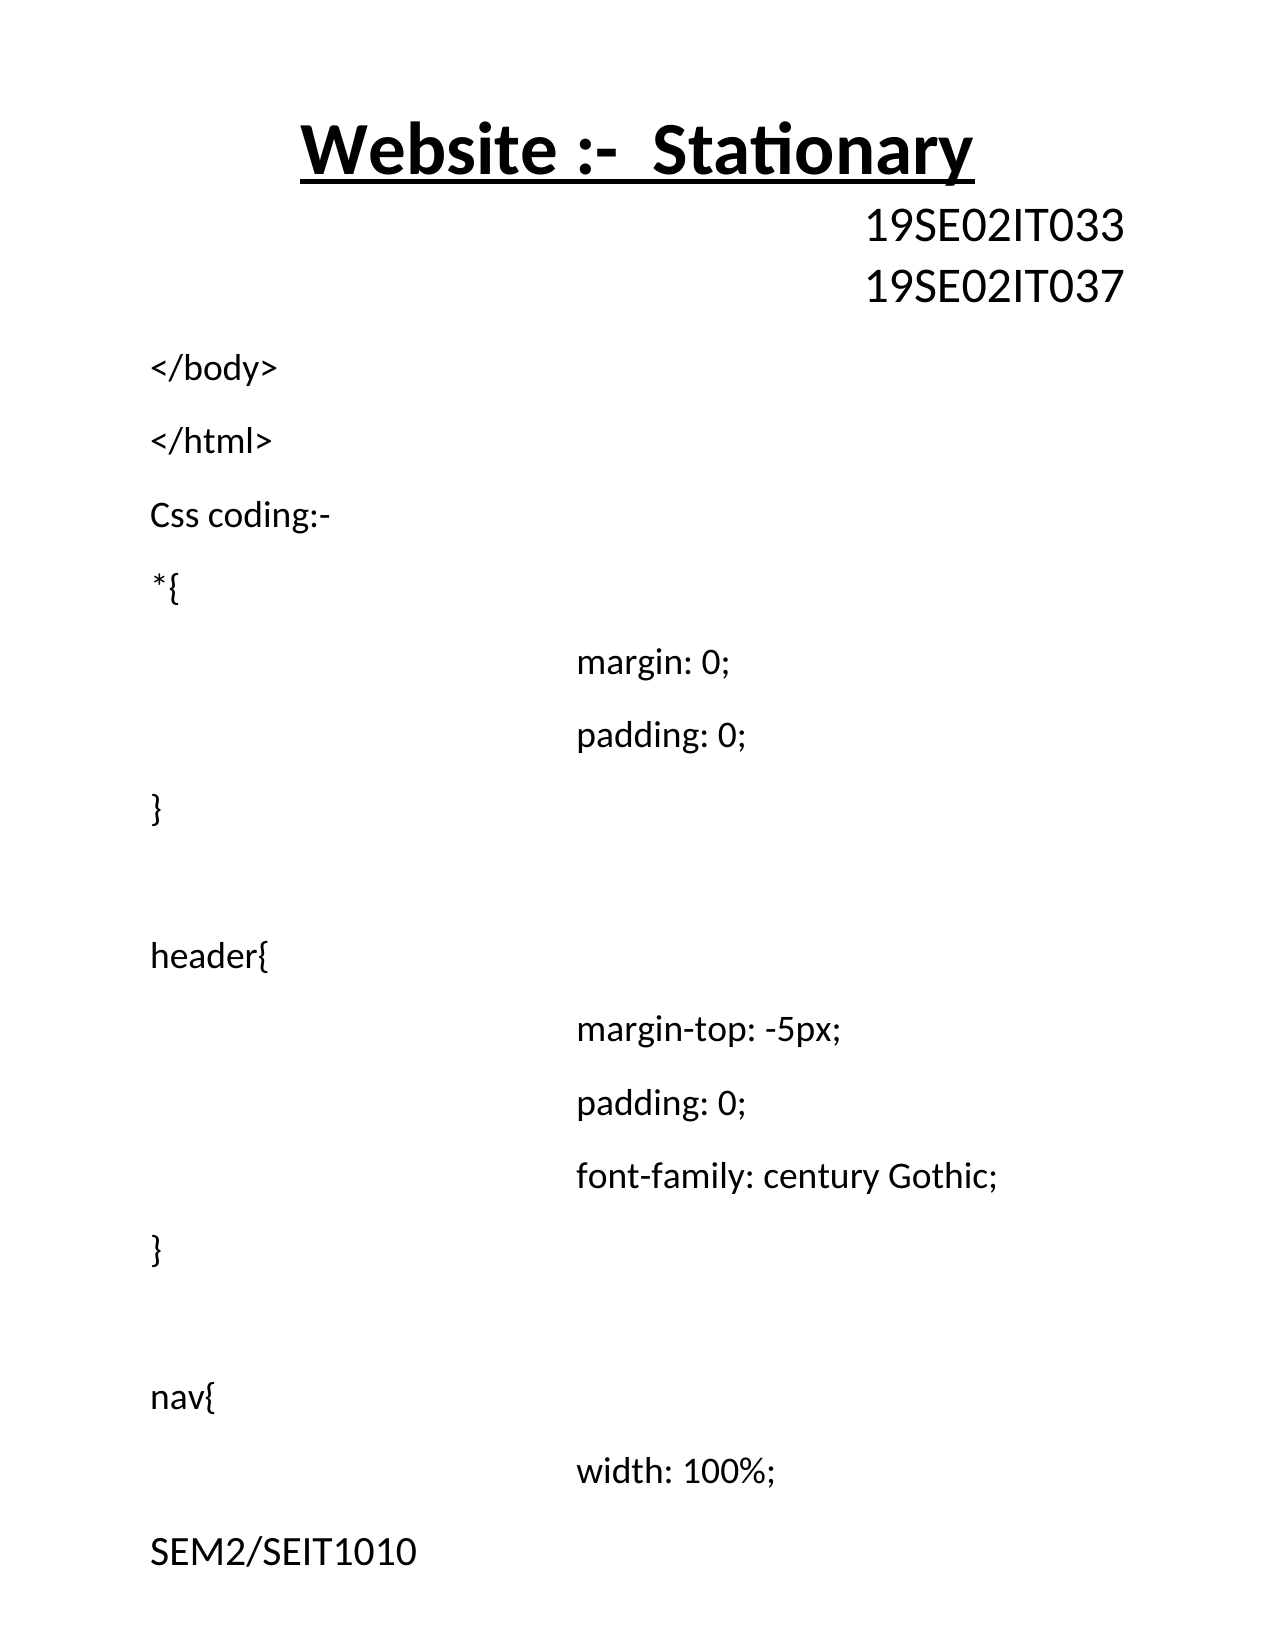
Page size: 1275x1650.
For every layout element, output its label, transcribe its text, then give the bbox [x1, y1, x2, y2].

text </html> [150, 417, 1125, 463]
text nav{ [150, 1373, 1125, 1419]
text padding: 0; [150, 1079, 1125, 1125]
text margin-top: -5px; [150, 1005, 1125, 1051]
text } [150, 1226, 1125, 1272]
text *{ [150, 564, 1125, 610]
text Css coding:- [150, 491, 1125, 536]
text </body> [150, 343, 1125, 389]
text font-family: century Gothic; [150, 1152, 1125, 1198]
text padding: 0; [150, 711, 1125, 757]
text header{ [150, 932, 1125, 978]
text } [150, 785, 1125, 831]
text margin: 0; [150, 638, 1125, 683]
text width: 100%; [150, 1447, 1125, 1492]
